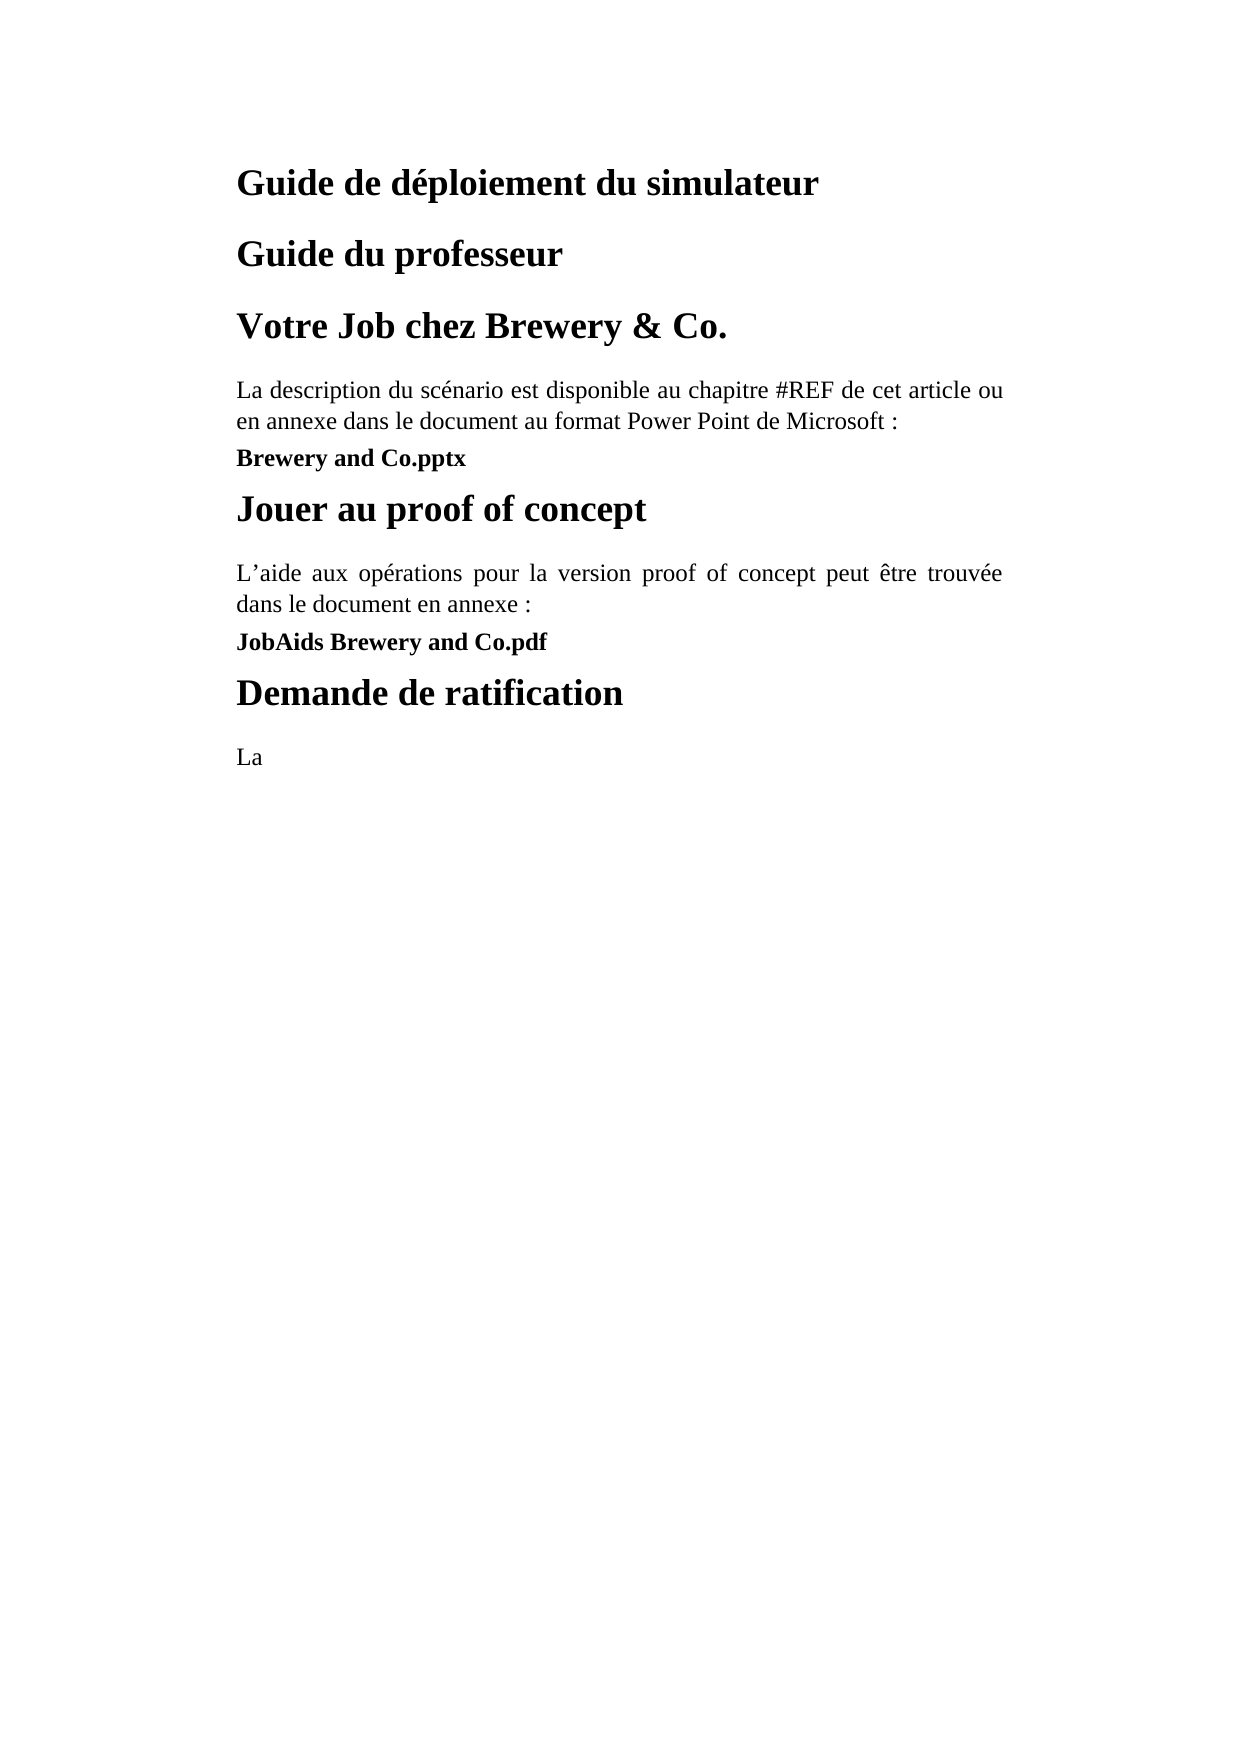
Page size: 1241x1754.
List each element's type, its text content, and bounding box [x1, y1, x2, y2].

text La description du scénario est disponible au chapitre #REF de cet article ou en annexe dans le document au format Power Point de Microsoft : [236, 375, 1004, 435]
text JobAids Brewery and Co.pdf [236, 627, 1004, 655]
text Jouer au proof of concept [236, 487, 1004, 530]
text Votre Job chez Brewery & Co. [236, 303, 1004, 346]
text Guide du professeur [236, 232, 1004, 275]
text L’aide aux opérations pour la version proof of concept peut être trouvée dans le document en annexe : [236, 558, 1004, 618]
text Demande de ratification [236, 670, 1004, 713]
text Brewery and Co.pptx [236, 443, 1004, 472]
text La [236, 742, 1004, 771]
text Guide de déploiement du simulateur [236, 160, 1004, 203]
